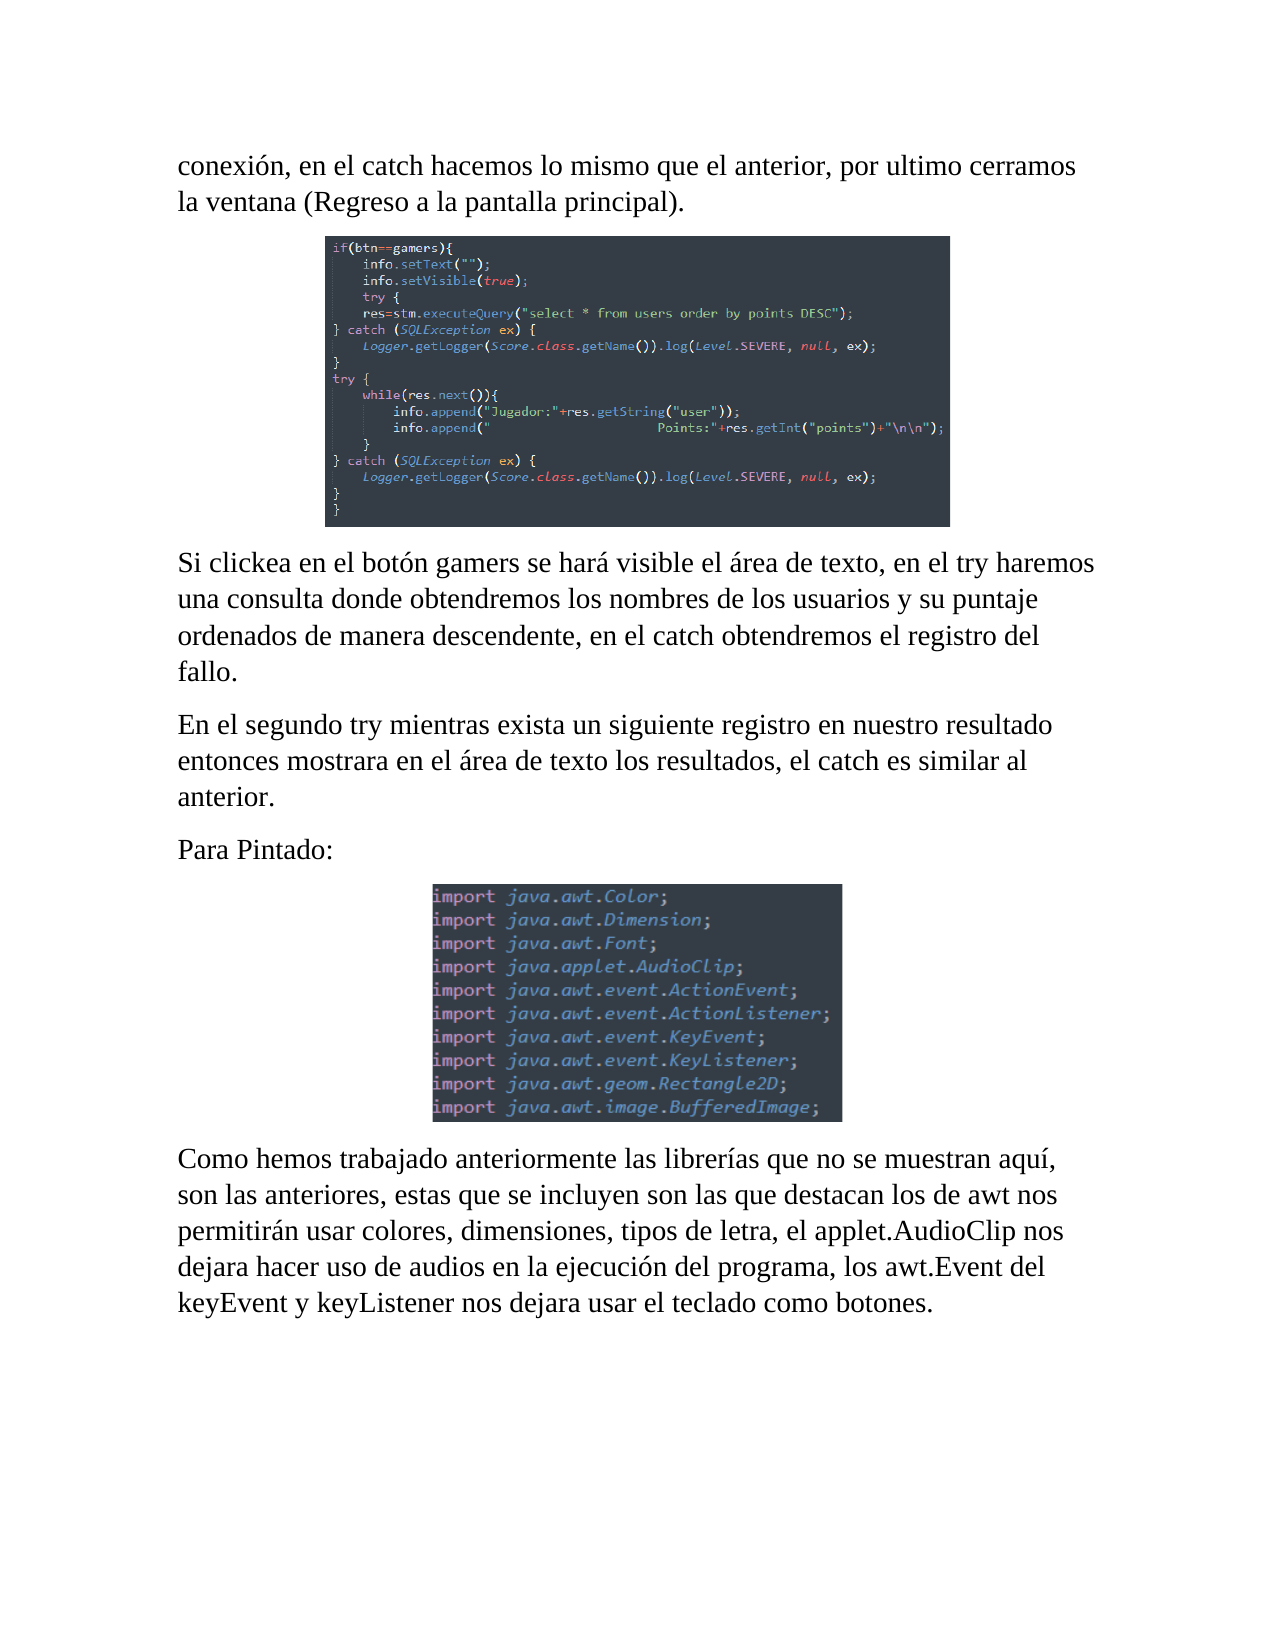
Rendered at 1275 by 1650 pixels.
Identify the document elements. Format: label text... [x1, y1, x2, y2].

picture [432, 884, 843, 1122]
text Si clickea en el botón gamers se hará visible el área de texto, en el try haremos una consulta donde obtendremos los nombres de los usuarios y su puntaje ordenados de manera descendente, en el catch obtendremos el registro del fallo. [177, 546, 1098, 687]
picture [325, 236, 951, 527]
text Para Pintado: [177, 832, 1098, 865]
text Como hemos trabajado anteriormente las librerías que no se muestran aquí, son las anteriores, estas que se incluyen son las que destacan los de awt nos permitirán usar colores, dimensiones, tipos de letra, el applet.AudioClip nos dejara hacer uso de audios en la ejecución del programa, los awt.Event del keyEvent y keyListener nos dejara usar el teclado como botones. [177, 1141, 1098, 1319]
text En el segundo try mientras exista un siguiente registro en nuestro resultado entonces mostrara en el área de texto los resultados, el catch es similar al anterior. [177, 707, 1098, 813]
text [177, 148, 1098, 217]
